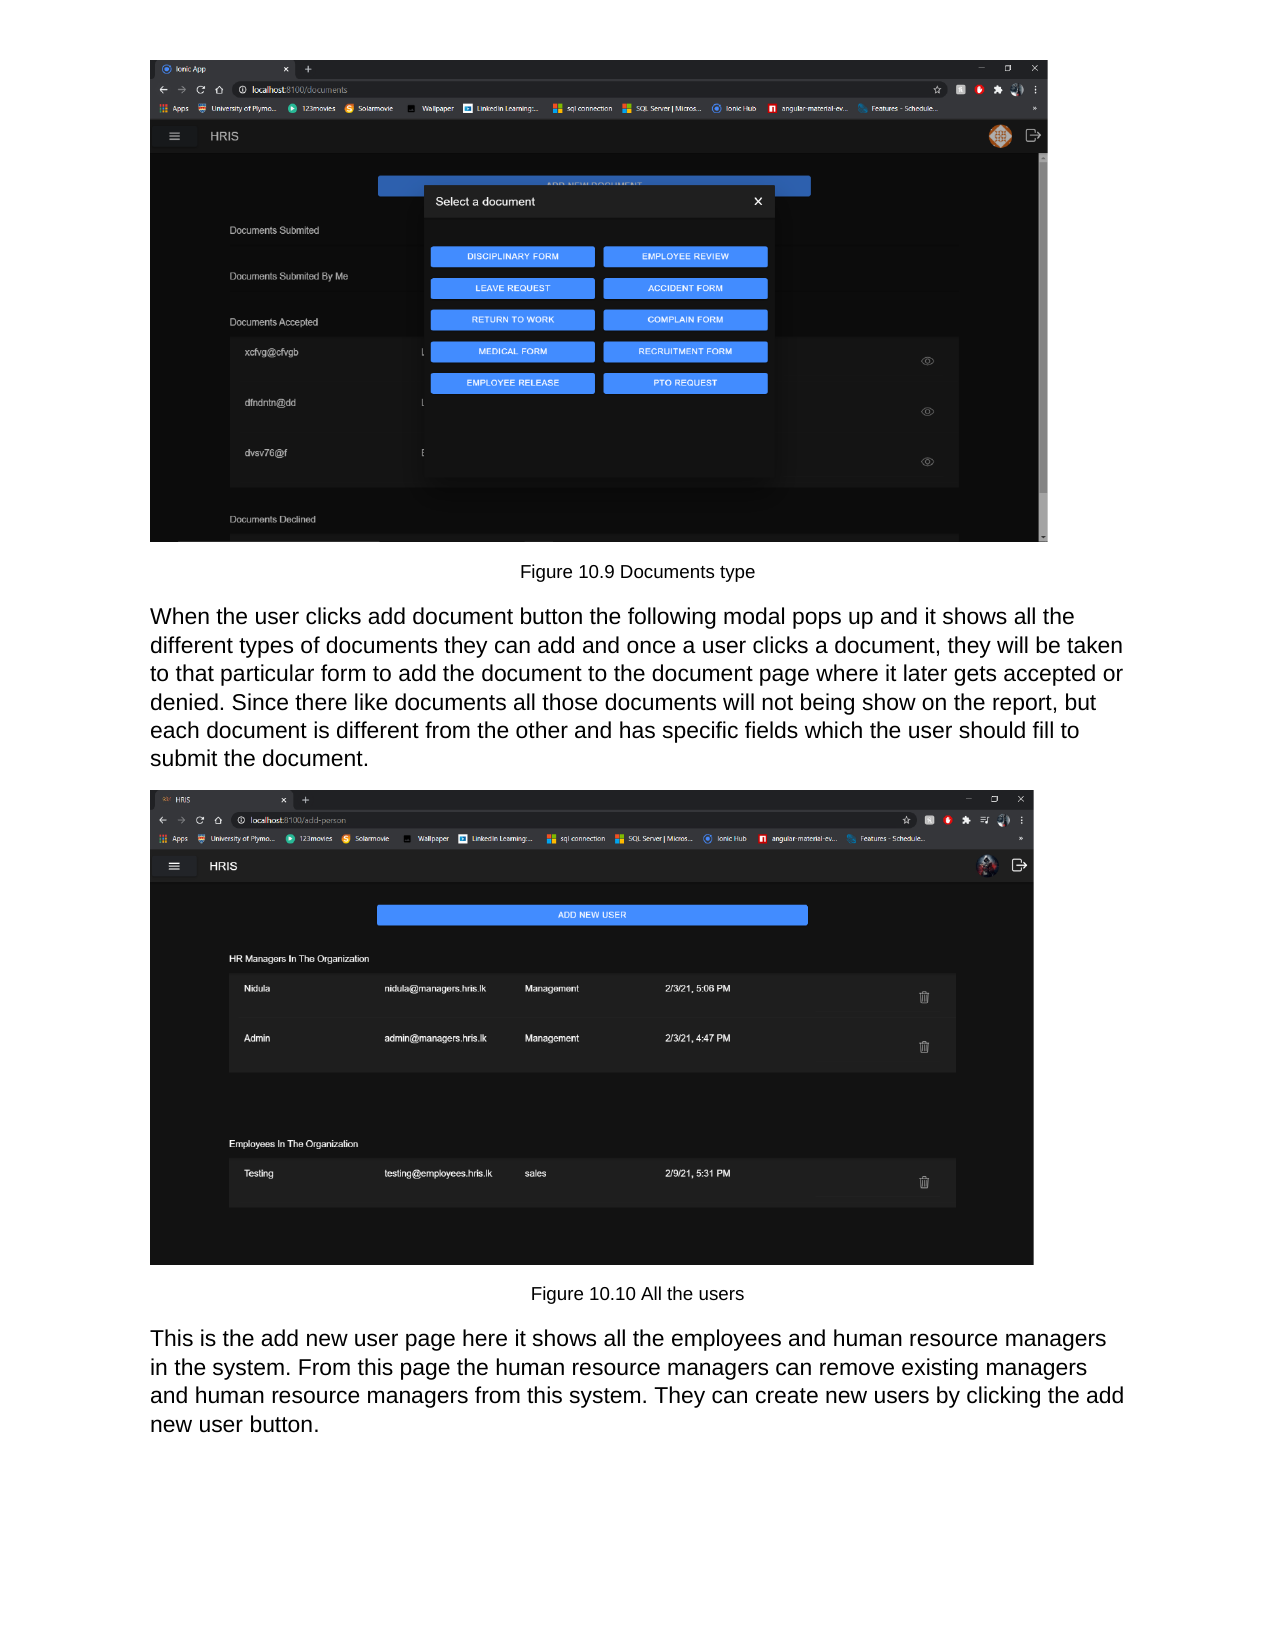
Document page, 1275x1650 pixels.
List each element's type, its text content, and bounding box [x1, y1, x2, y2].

text Figure 10.9 Documents type [150, 561, 1125, 582]
text When the user clicks add document button the following modal pops up and it shows all the different types of documents they can add and once a user clicks a document, they will be taken to that particular form to add the document to the document page where it later gets accepted or denied. Since there like documents all those documents will not being show on the report, but each document is different from the other and has specific fields which the user should fill to submit the document. [150, 603, 1125, 772]
text This is the add new user page here it shows all the employees and human resource managers in the system. From this page the human resource managers can remove existing managers and human resource managers from this system. They can create new users by clicking the add new user button. [150, 1325, 1125, 1437]
picture [150, 60, 1048, 542]
picture [150, 790, 1034, 1265]
text Figure 10.10 All the users [150, 1283, 1125, 1304]
